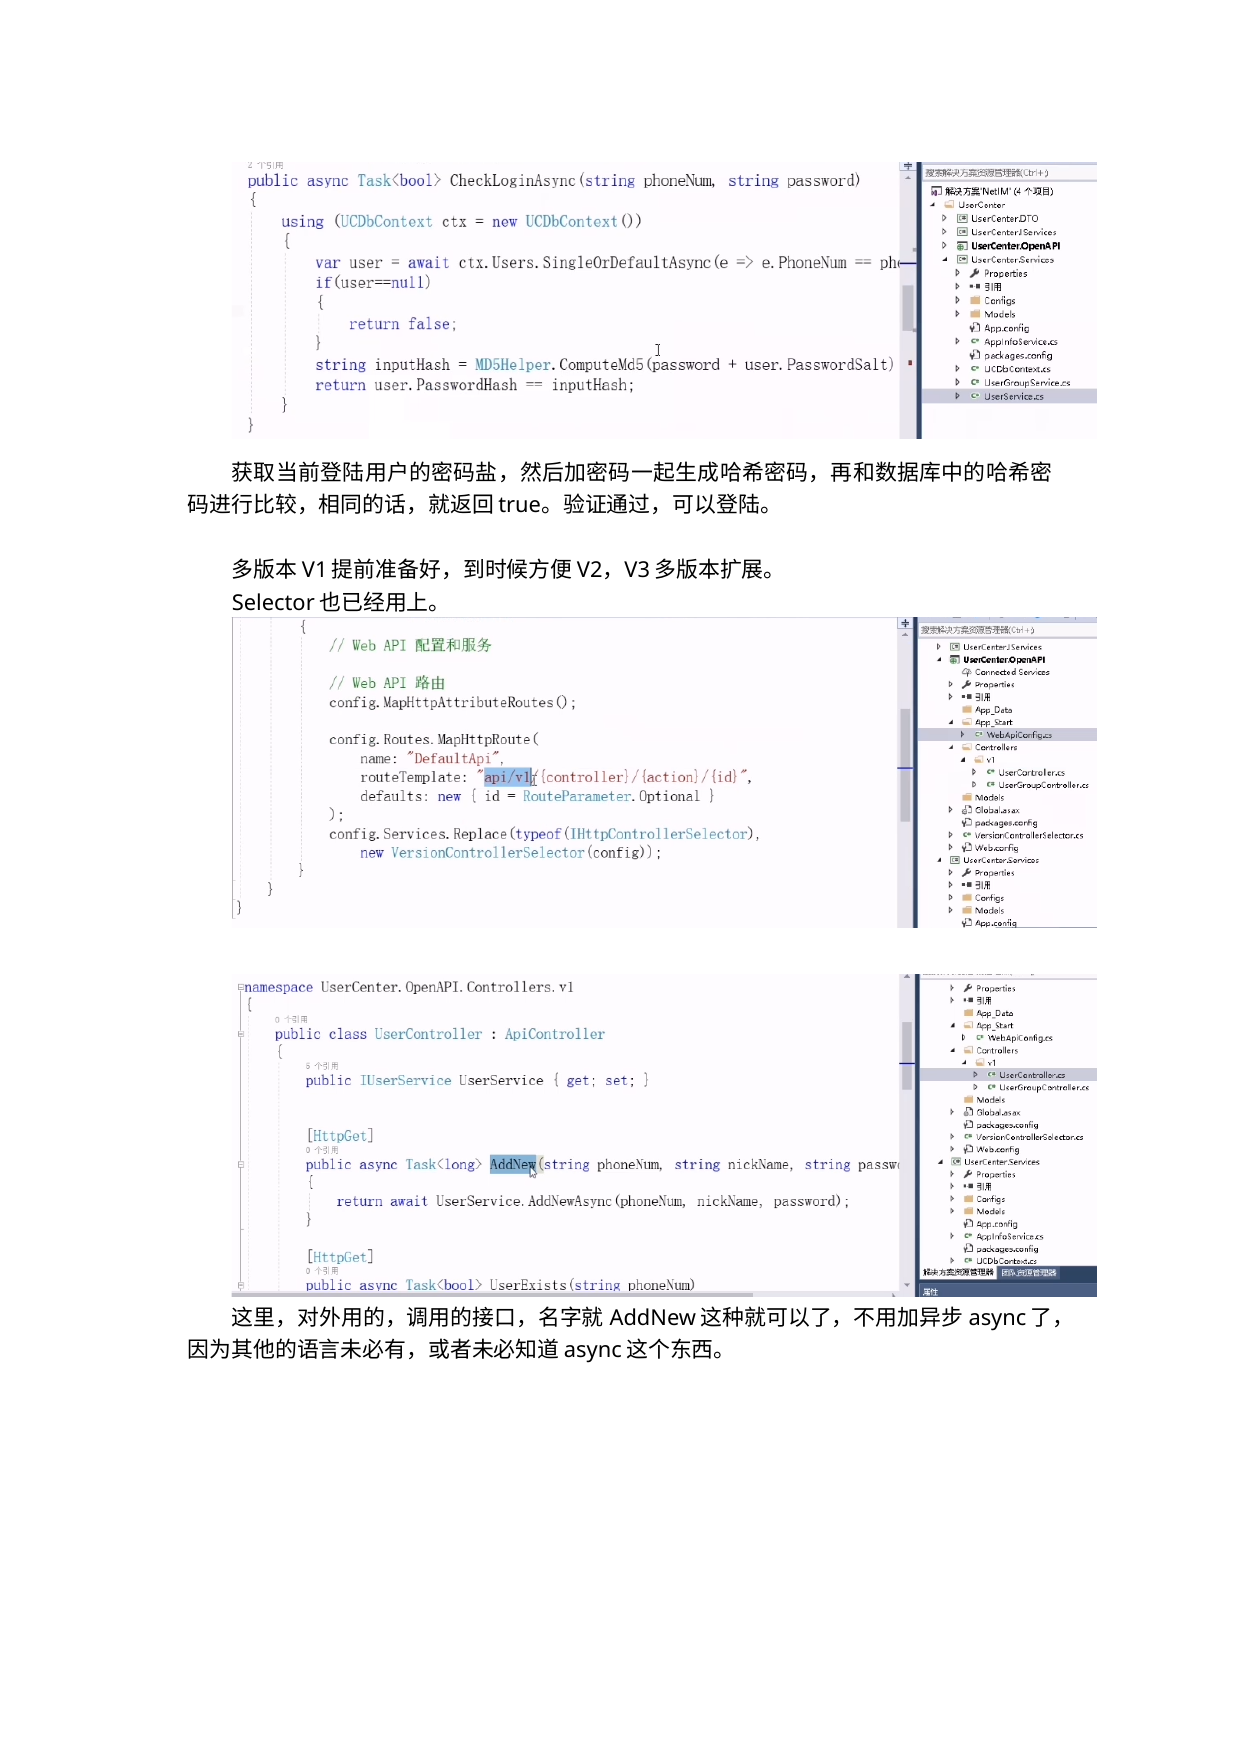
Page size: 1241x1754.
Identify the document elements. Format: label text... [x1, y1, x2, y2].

picture [231, 162, 1097, 439]
text 获取当前登陆用户的密码盐，然后加密码一起生成哈希密码，再和数据库中的哈希密码进行比较，相同的话，就返回true。验证通过，可以登陆。 [187, 454, 1053, 519]
picture [231, 617, 1097, 928]
text Selector也已经用上。 [187, 584, 1053, 617]
text 这里，对外用的，调用的接口，名字就AddNew这种就可以了，不用加异步async了，因为其他的语言未必有，或者未必知道async这个东西。 [187, 1299, 1053, 1364]
text 多版本V1提前准备好，到时候方便V2，V3多版本扩展。 [187, 552, 1053, 584]
picture [231, 974, 1097, 1297]
